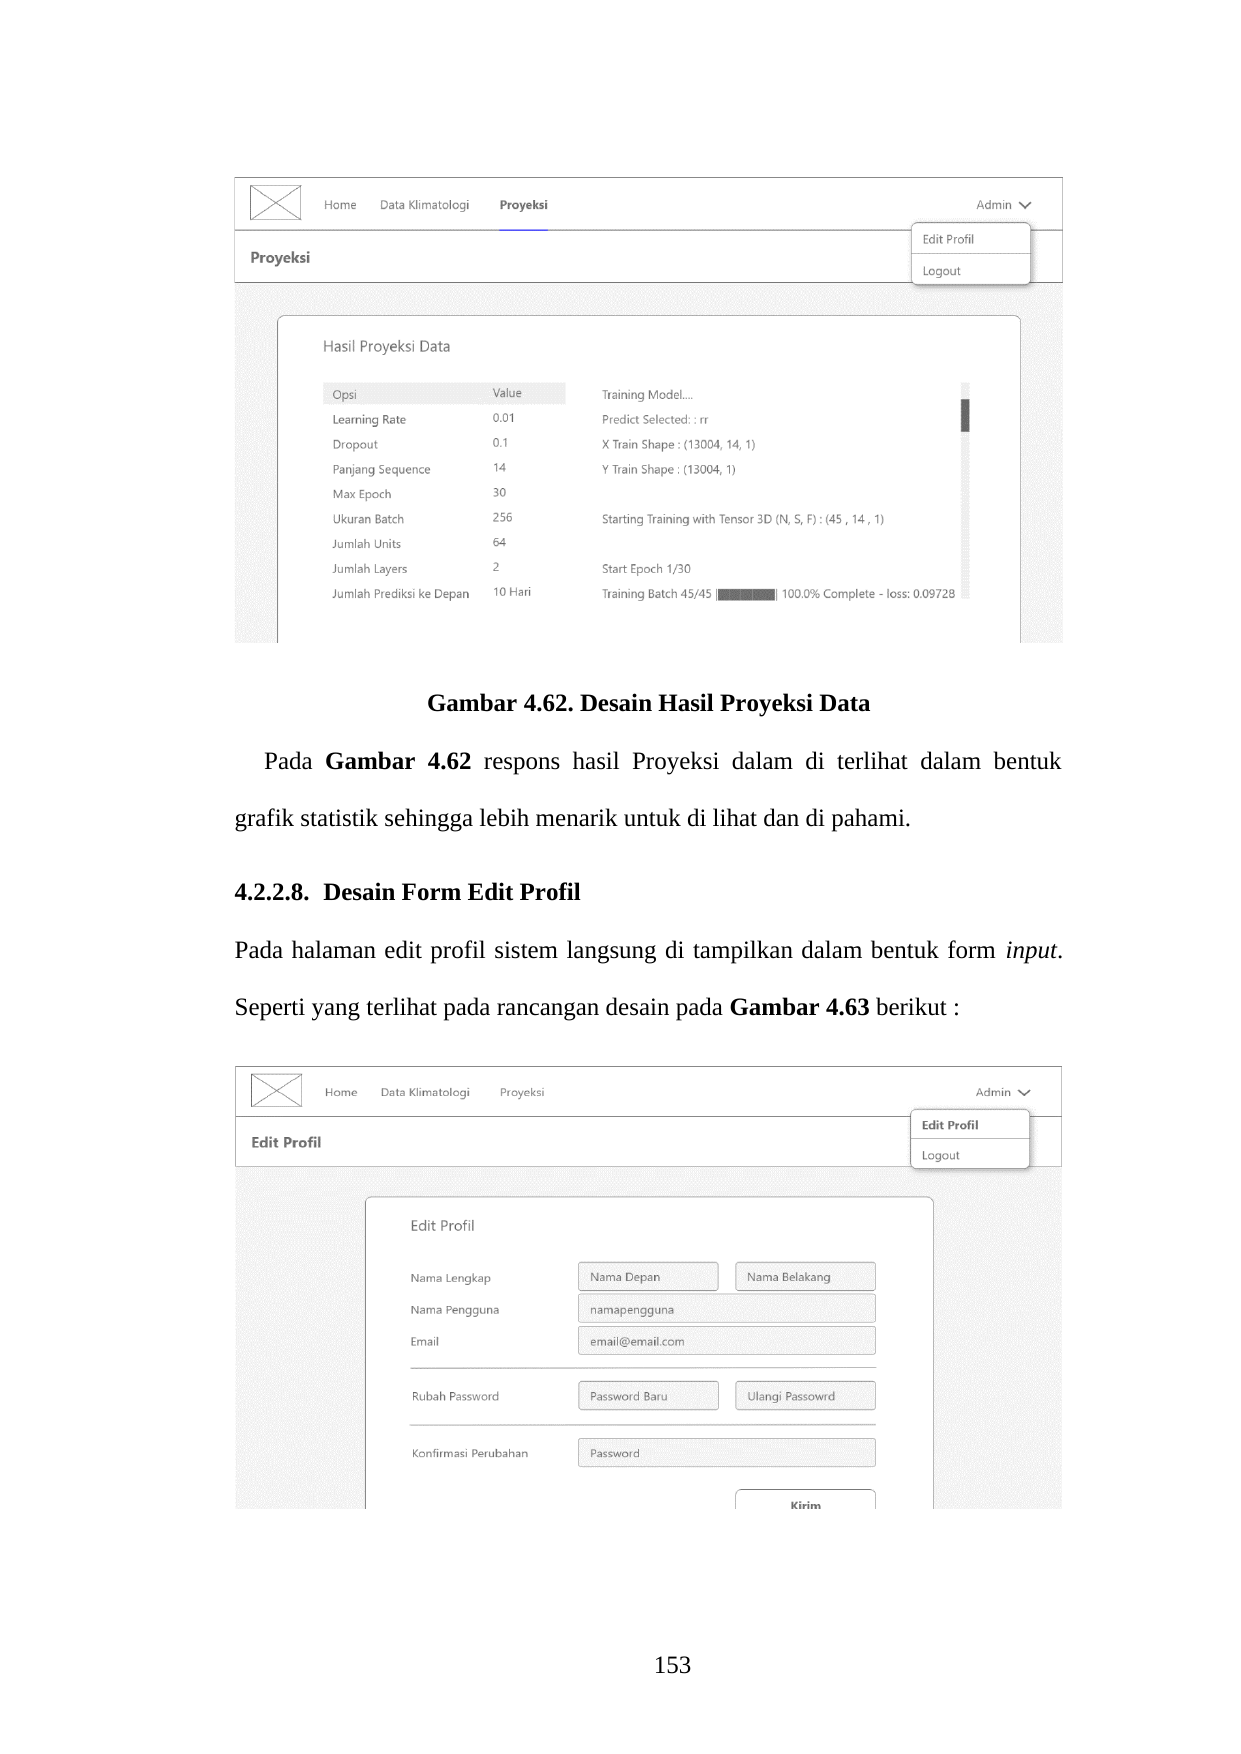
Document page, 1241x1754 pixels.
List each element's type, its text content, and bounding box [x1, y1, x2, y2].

subtitle Desain Form Edit Profil [234, 877, 1063, 906]
picture [234, 177, 1063, 643]
picture [235, 1066, 1062, 1509]
